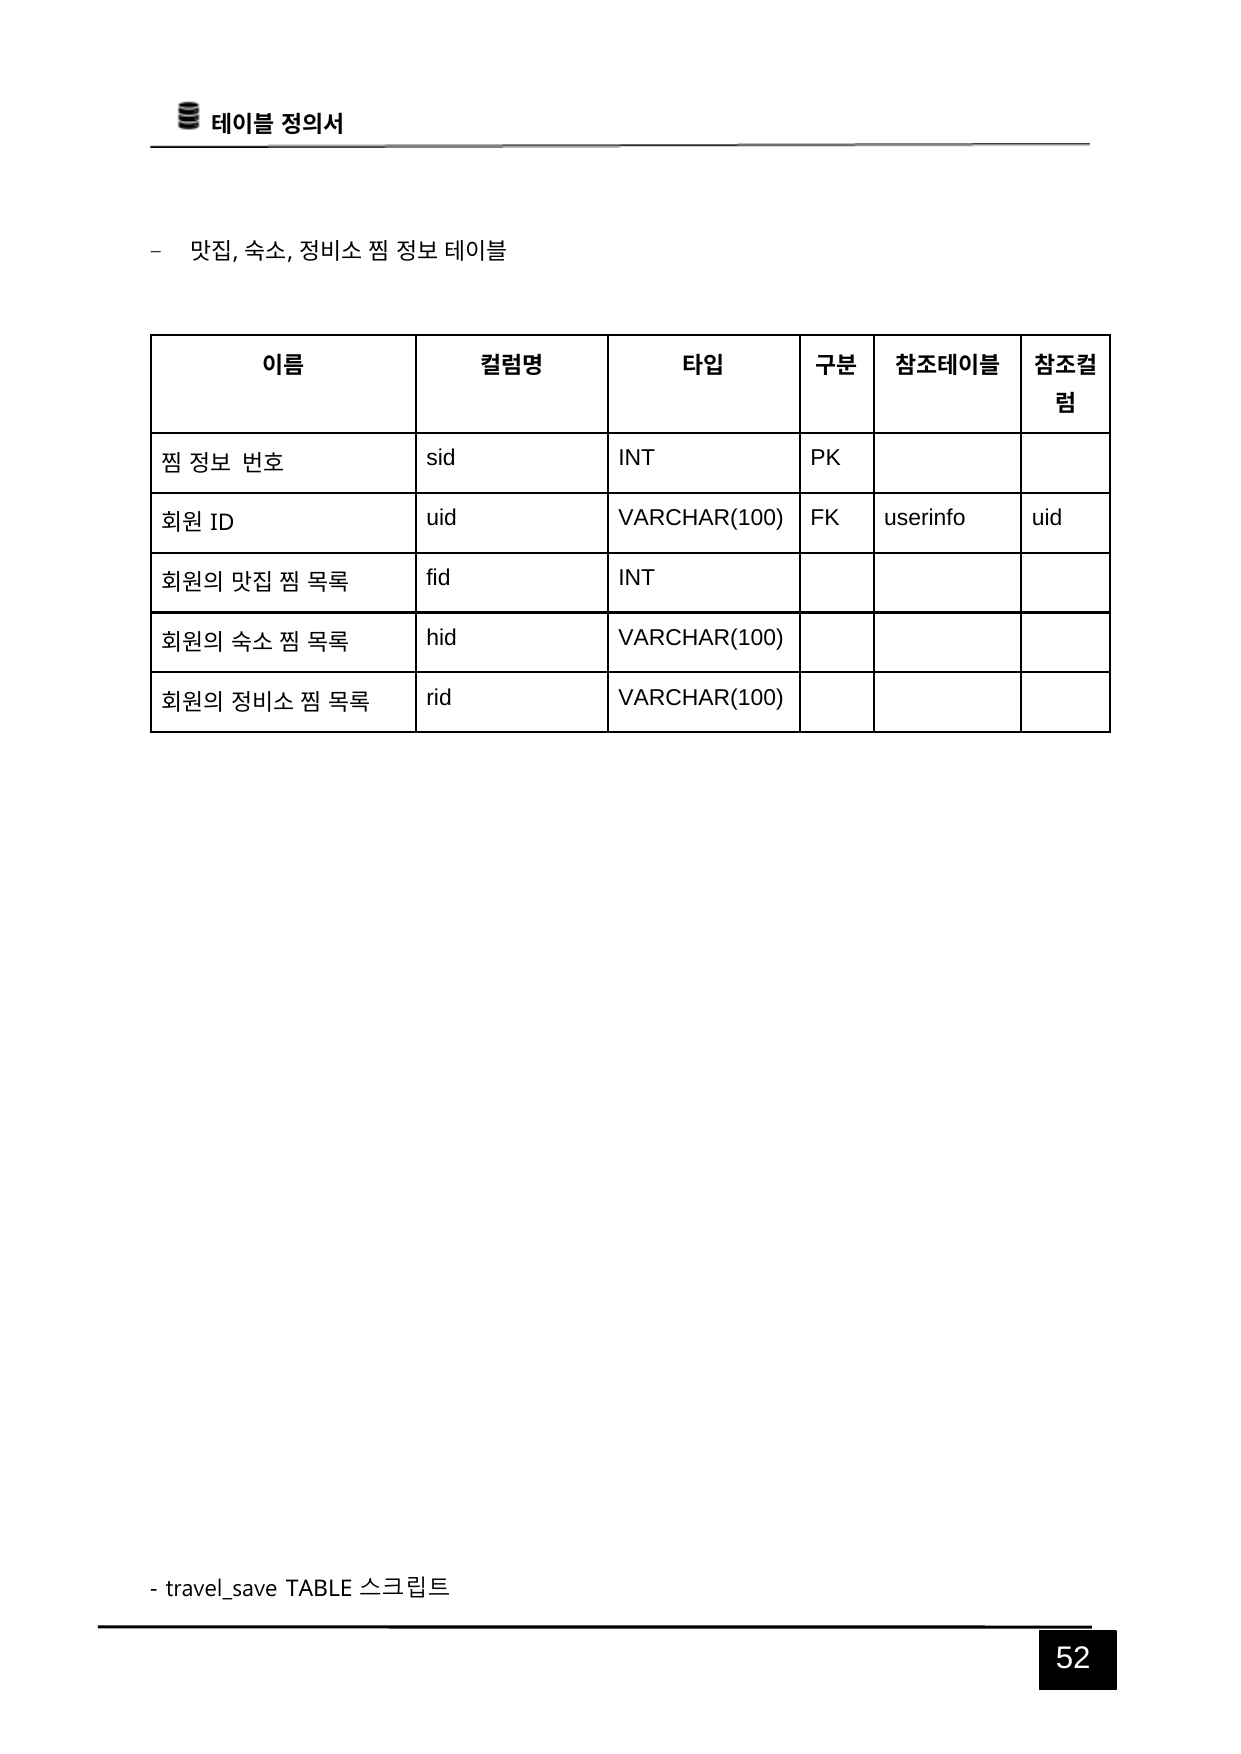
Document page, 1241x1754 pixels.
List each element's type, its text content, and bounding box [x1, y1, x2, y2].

table_cell [1022, 554, 1109, 611]
picture [150, 143, 1091, 148]
table_cell INT [609, 434, 799, 492]
table_cell FK [801, 494, 873, 552]
table_header 참조테이블 [875, 336, 1020, 432]
table_cell [875, 614, 1020, 671]
table_cell PK [801, 434, 873, 492]
table_cell sid [417, 434, 607, 492]
table_cell hid [417, 614, 607, 671]
table_header 이름 [152, 336, 415, 432]
table_cell [875, 673, 1020, 731]
text - travel_save TABLE 스크립트 [150, 1571, 1090, 1603]
picture [172, 100, 206, 133]
table_cell [1022, 673, 1109, 731]
table_cell [875, 554, 1020, 611]
table_cell VARCHAR(100) [609, 494, 799, 552]
table_cell uid [1022, 494, 1109, 552]
table_cell rid [417, 673, 607, 731]
table_cell 회원의 정비소 찜 목록 [152, 673, 415, 731]
table_cell INT [609, 554, 799, 611]
table_cell fid [417, 554, 607, 611]
table_cell [801, 673, 873, 731]
table_cell 회원의 맛집 찜 목록 [152, 554, 415, 611]
table_cell [801, 614, 873, 671]
table_header 타입 [609, 336, 799, 432]
table_cell VARCHAR(100) [609, 614, 799, 671]
table_header 참조컬럼 [1022, 336, 1109, 432]
text - 맛집, 숙소, 정비소 찜 정보 테이블 [150, 233, 1090, 269]
table_cell uid [417, 494, 607, 552]
table_cell [1022, 434, 1109, 492]
table_cell [801, 554, 873, 611]
table_cell 찜 정보 번호 [152, 434, 415, 492]
table_cell [1022, 614, 1109, 671]
table_header 구분 [801, 336, 873, 432]
table_header 컬럼명 [417, 336, 607, 432]
table_cell 회원 ID [152, 494, 415, 552]
table_cell 회원의 숙소 찜 목록 [152, 614, 415, 671]
table_cell [875, 434, 1020, 492]
table_cell VARCHAR(100) [609, 673, 799, 731]
table_cell userinfo [875, 494, 1020, 552]
